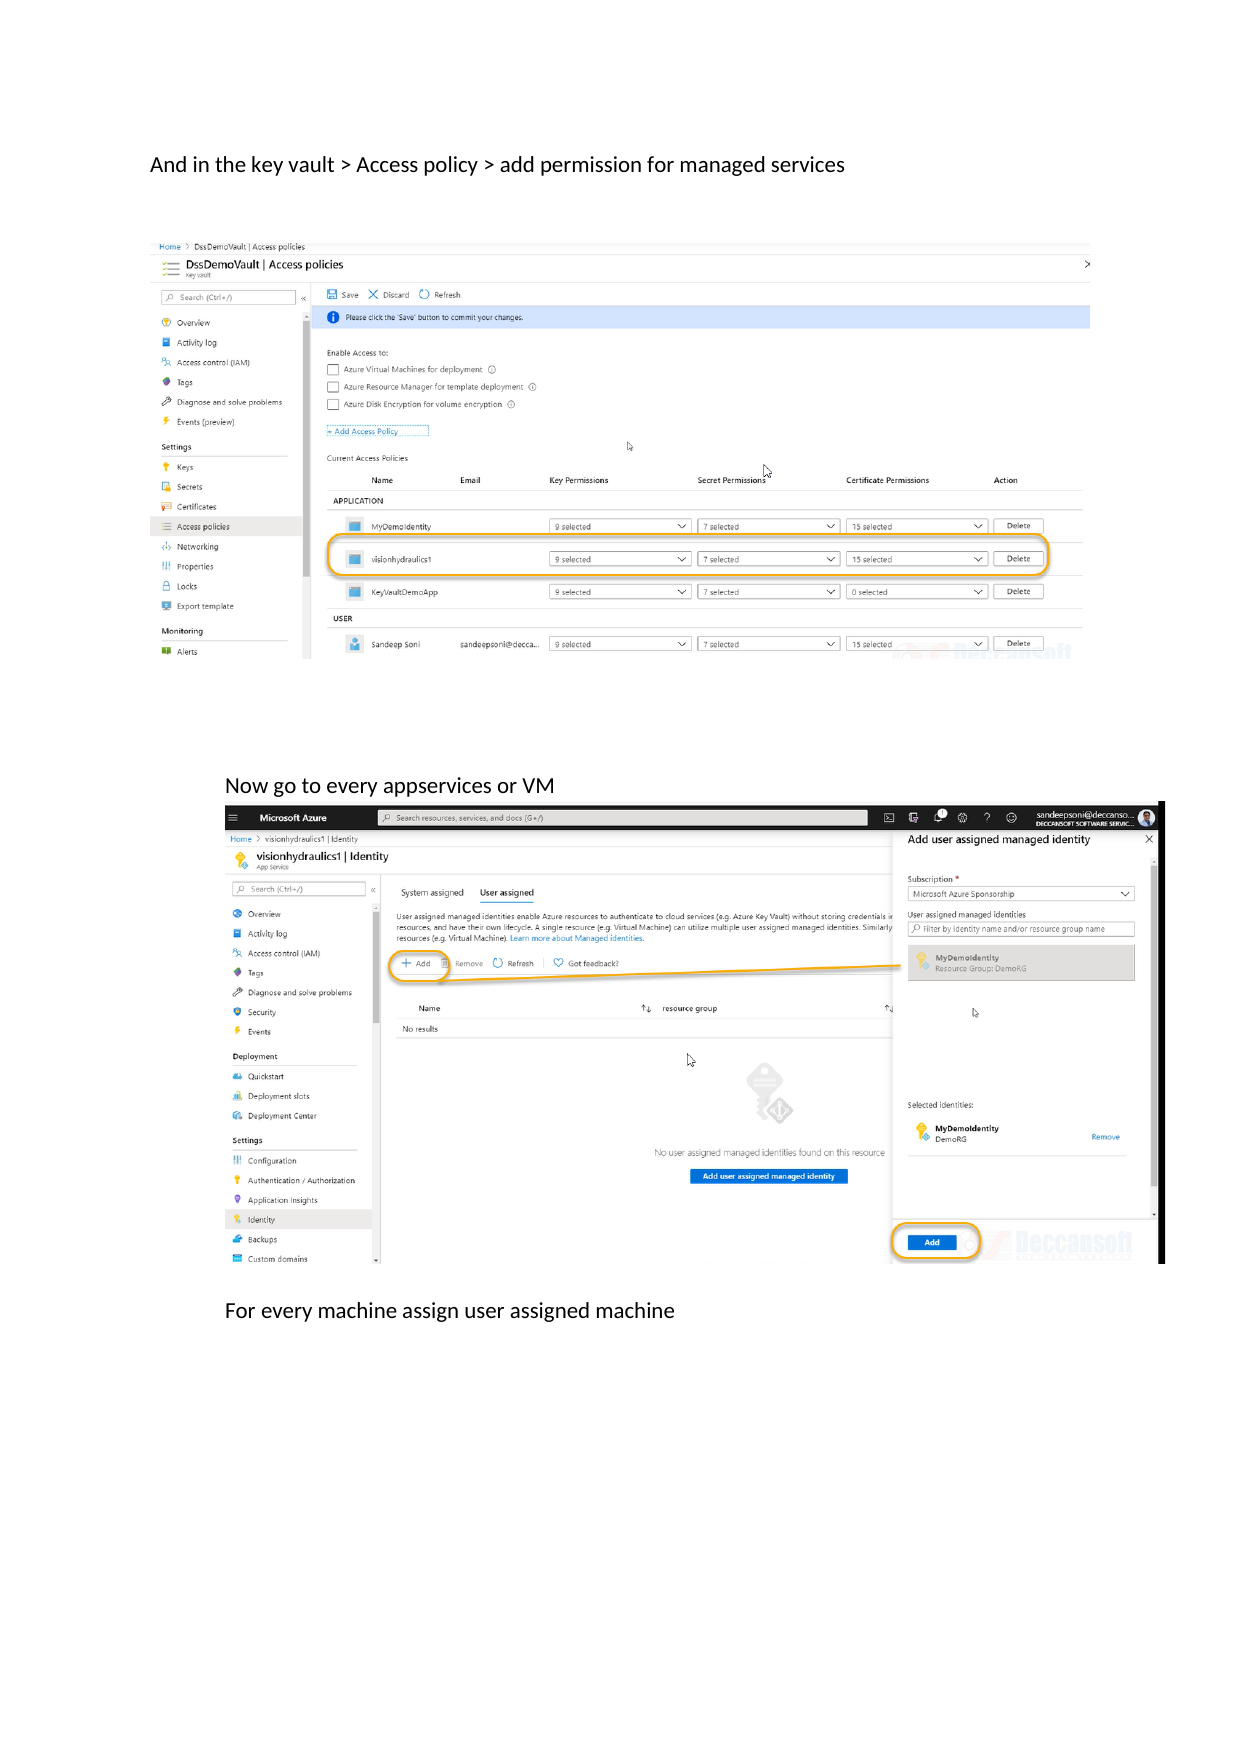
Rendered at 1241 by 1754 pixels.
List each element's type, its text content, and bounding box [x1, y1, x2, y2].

list Now go to every appservices or VM [225, 771, 1090, 799]
picture [225, 801, 1166, 1264]
list For every machine assign user assigned machine [225, 1296, 1090, 1324]
text And in the key vault > Access policy > add permission for managed services [150, 150, 1090, 178]
picture [150, 243, 1091, 659]
